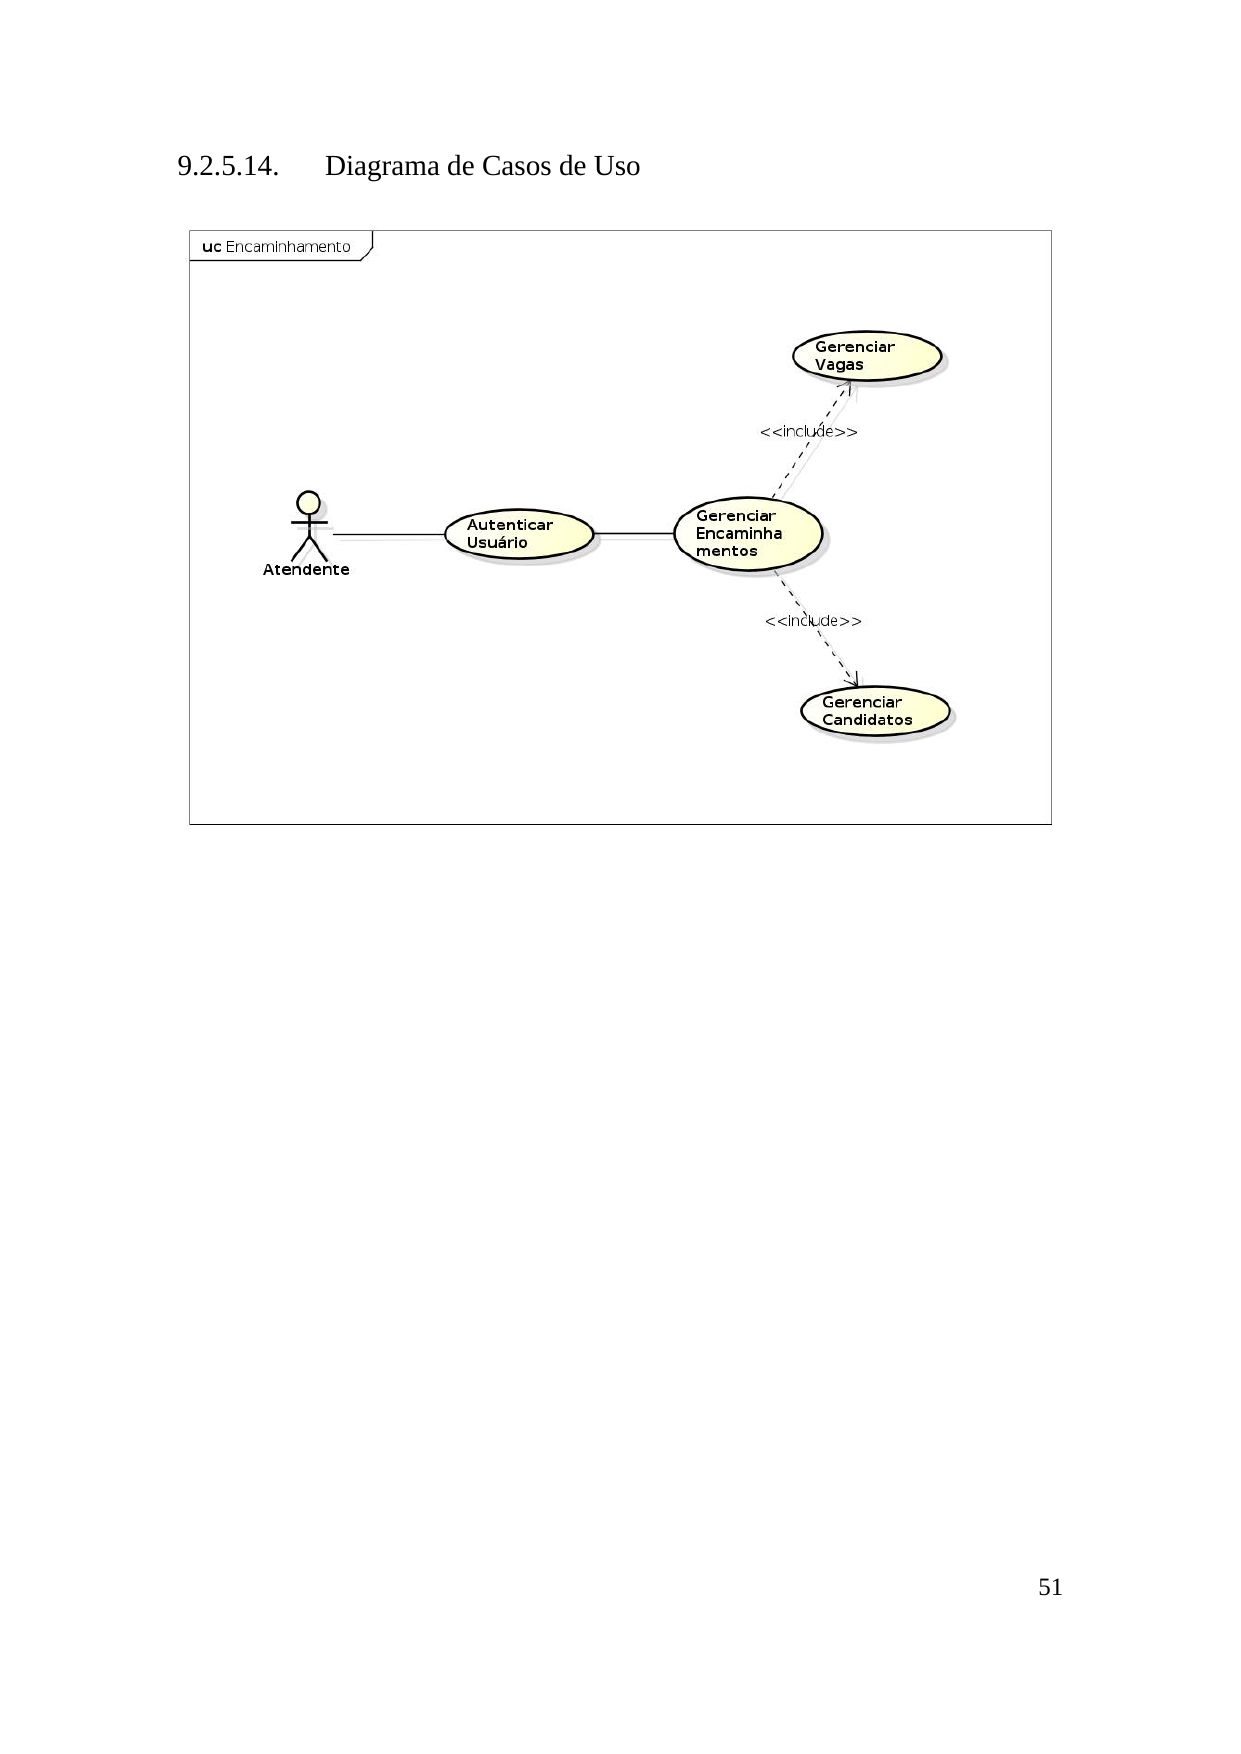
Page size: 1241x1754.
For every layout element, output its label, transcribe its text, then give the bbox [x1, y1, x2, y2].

picture [177, 218, 1063, 836]
list Diagrama de Casos de Uso [177, 148, 1063, 181]
